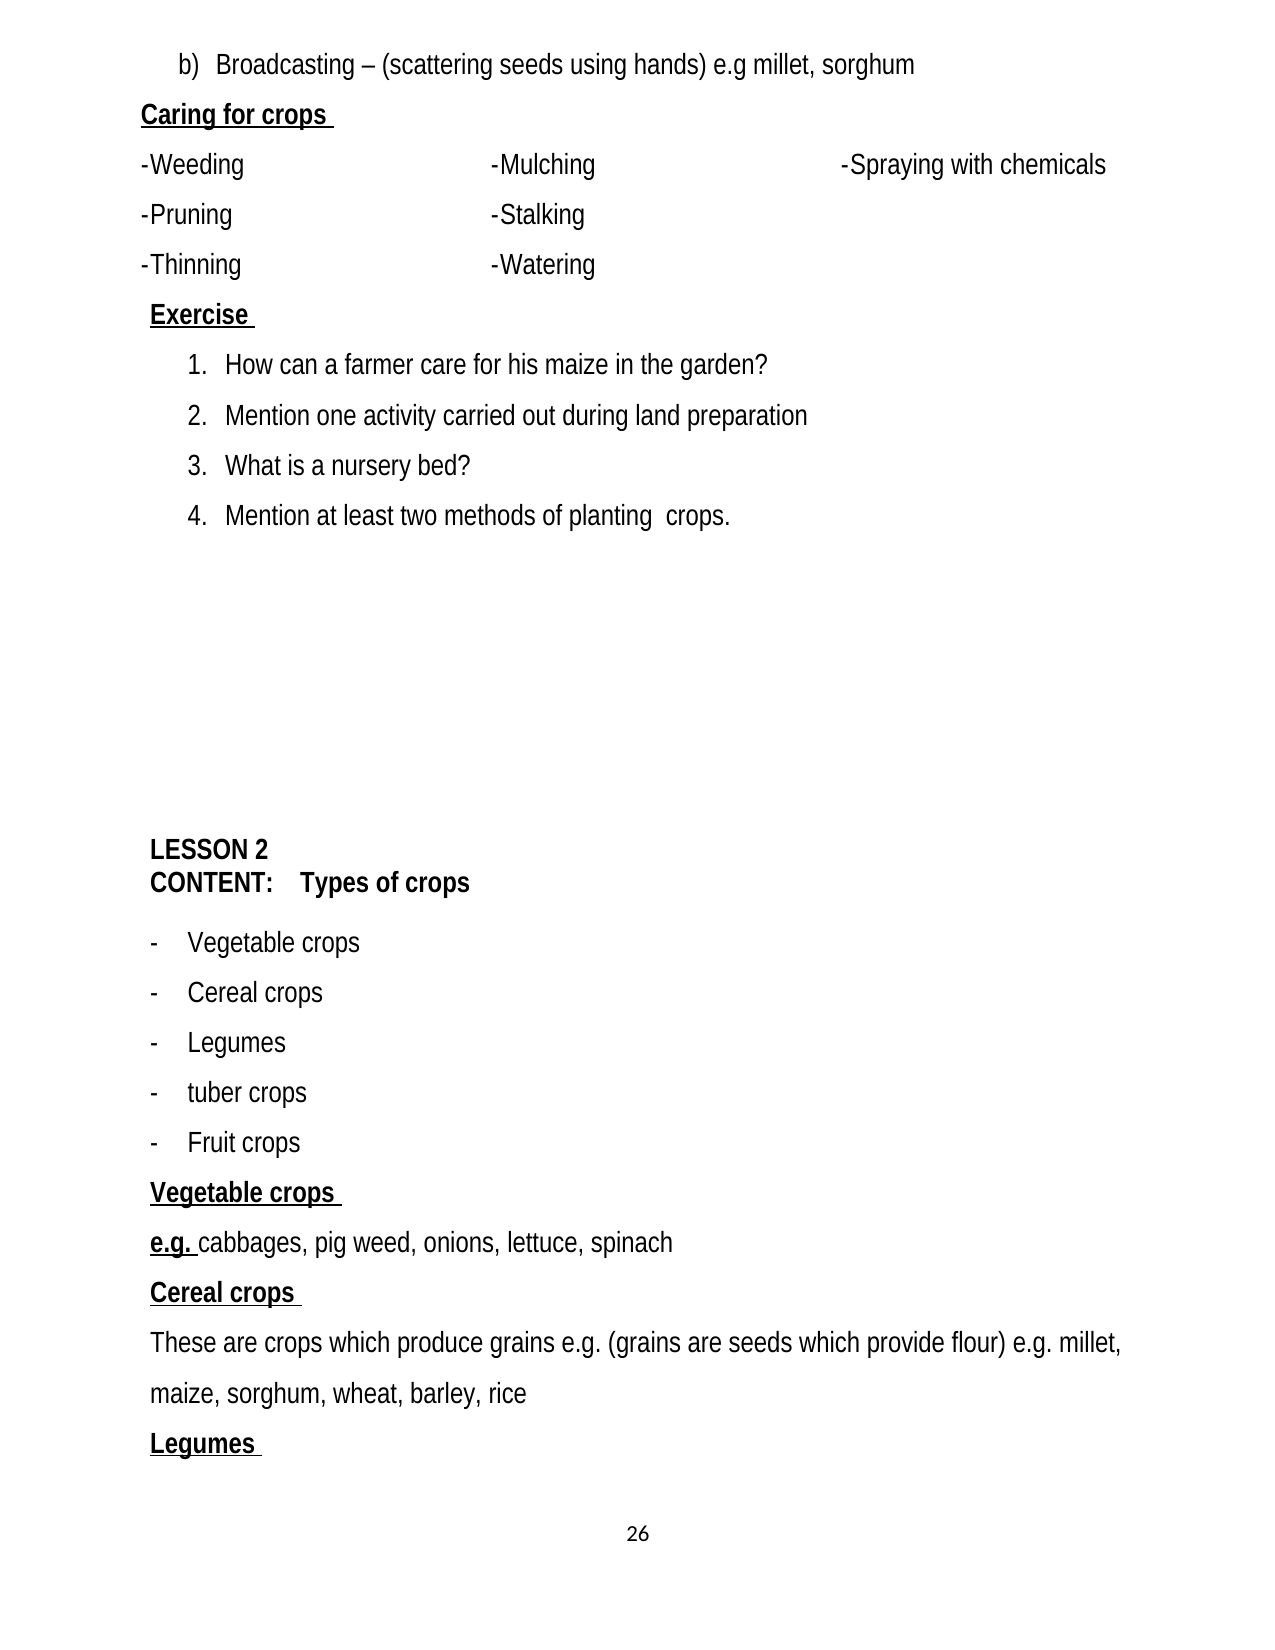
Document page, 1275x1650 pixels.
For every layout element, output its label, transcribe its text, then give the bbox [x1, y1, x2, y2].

list Cereal crops [150, 975, 1125, 1008]
text These are crops which produce grains e.g. (grains are seeds which provide flour) e.g. millet, maize, sorghum, wheat, barley, rice [150, 1326, 1125, 1409]
text Vegetable crops [150, 1175, 1125, 1209]
list Vegetable crops [150, 925, 1125, 958]
text Cereal crops [150, 1276, 1125, 1309]
list Pruning [141, 197, 425, 231]
text Caring for crops [141, 97, 1125, 130]
list Stalking [491, 197, 775, 231]
list tuber crops [150, 1075, 1125, 1108]
list Fruit crops [150, 1125, 1125, 1159]
list Mulching [491, 147, 775, 181]
list Spraying with chemicals [841, 147, 1125, 181]
list Broadcasting – (scattering seeds using hands) e.g millet, sorghum [178, 47, 1125, 80]
list Legumes [150, 1025, 1125, 1058]
text Legumes [150, 1426, 1125, 1459]
list Mention one activity carried out during land preparation [187, 398, 1125, 431]
text Exercise [150, 297, 1125, 331]
list Mention at least two methods of planting crops. [187, 498, 1125, 531]
list Watering [491, 247, 775, 281]
list Weeding [141, 147, 425, 181]
list How can a farmer care for his maize in the garden? [187, 347, 1125, 381]
text e.g. cabbages, pig weed, onions, lettuce, spinach [150, 1225, 1125, 1259]
list What is a nursery bed? [187, 448, 1125, 481]
list Thinning [141, 247, 425, 281]
text LESSON 2 [150, 832, 1125, 866]
text CONTENT: Types of crops [150, 866, 1125, 899]
